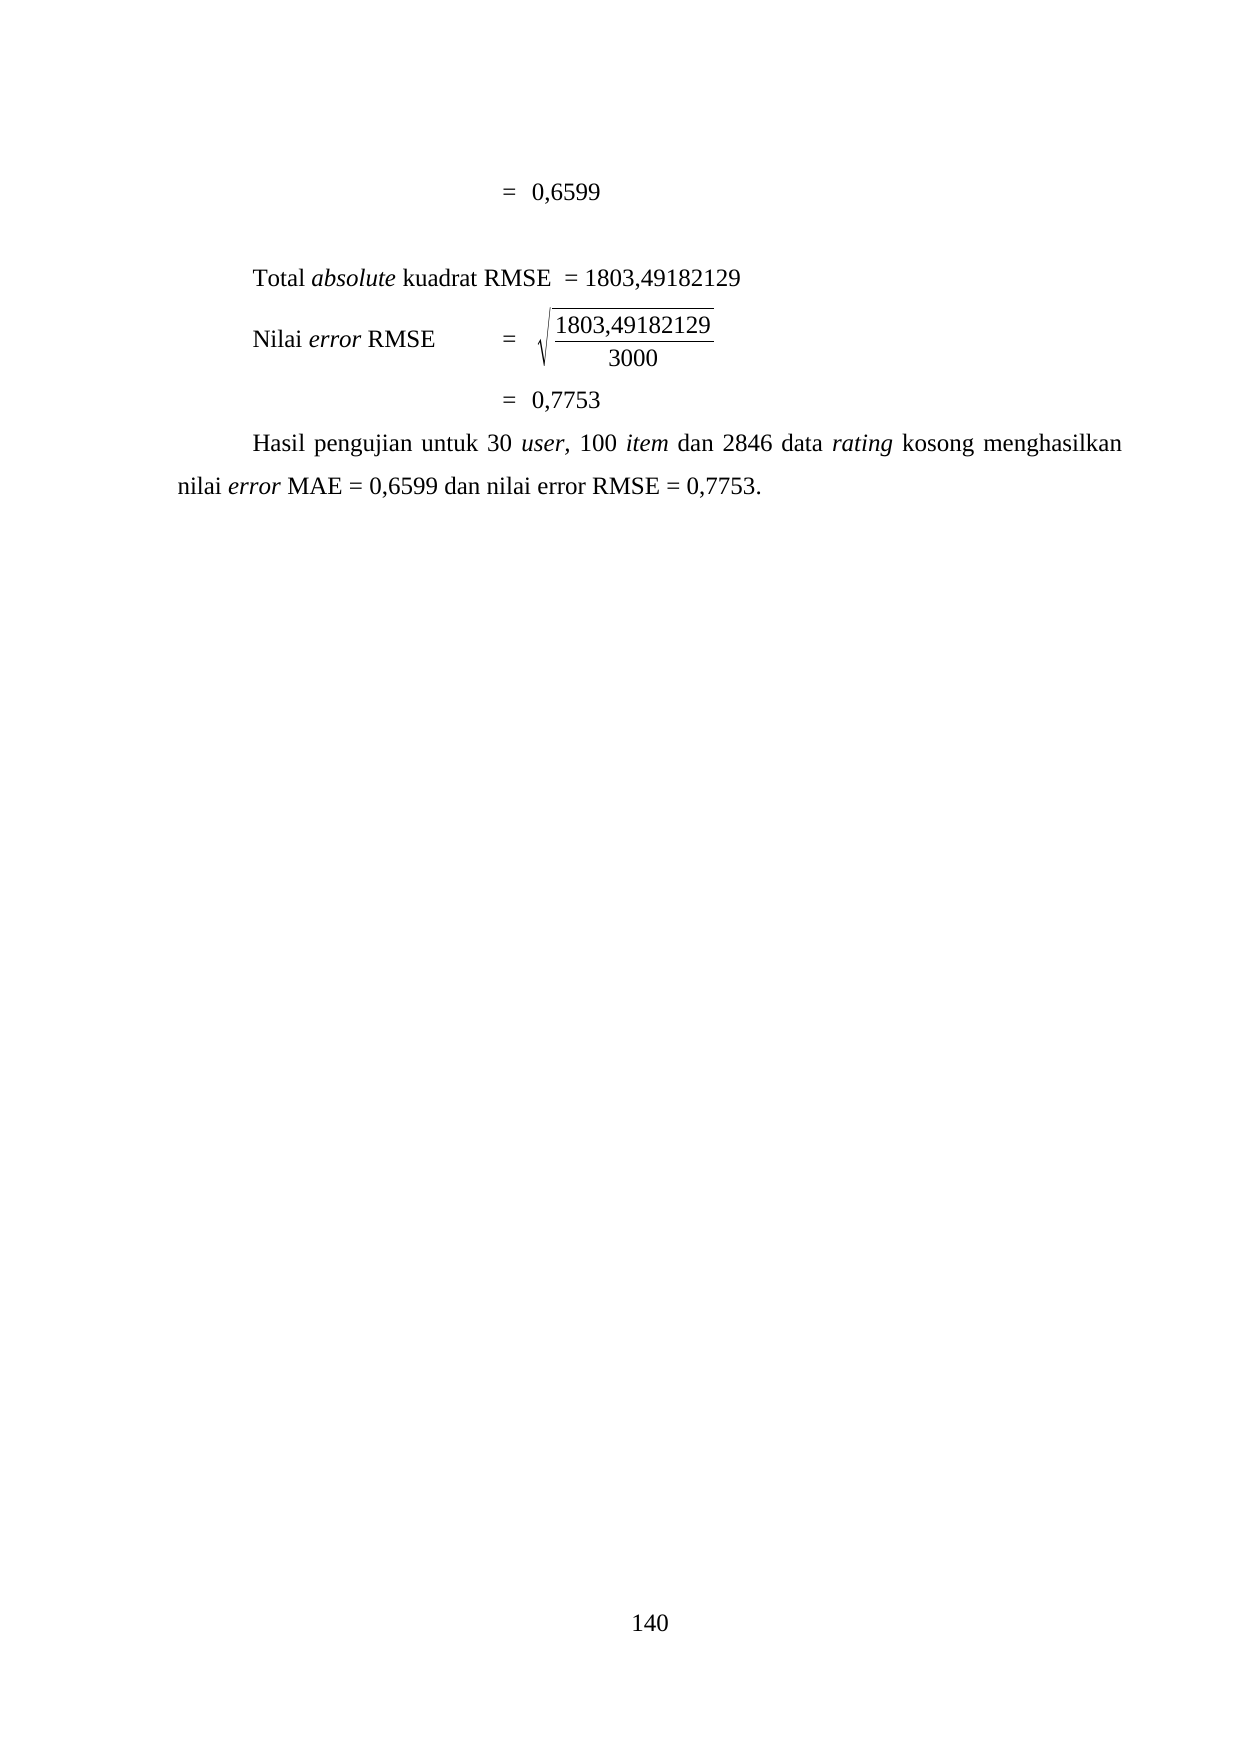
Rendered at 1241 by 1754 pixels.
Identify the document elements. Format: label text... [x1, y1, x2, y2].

text = 0,6599 [177, 177, 1122, 206]
text Hasil pengujian untuk 30 user, 100 item dan 2846 data rating kosong menghasilkan nilai error MAE = 0,6599 dan nilai error RMSE = 0,7753. [177, 428, 1122, 500]
text Total absolute kuadrat RMSE = 1803,49182129 [177, 263, 1122, 292]
text Nilai error RMSE = [177, 307, 1122, 371]
text = 0,7753 [177, 385, 1122, 414]
